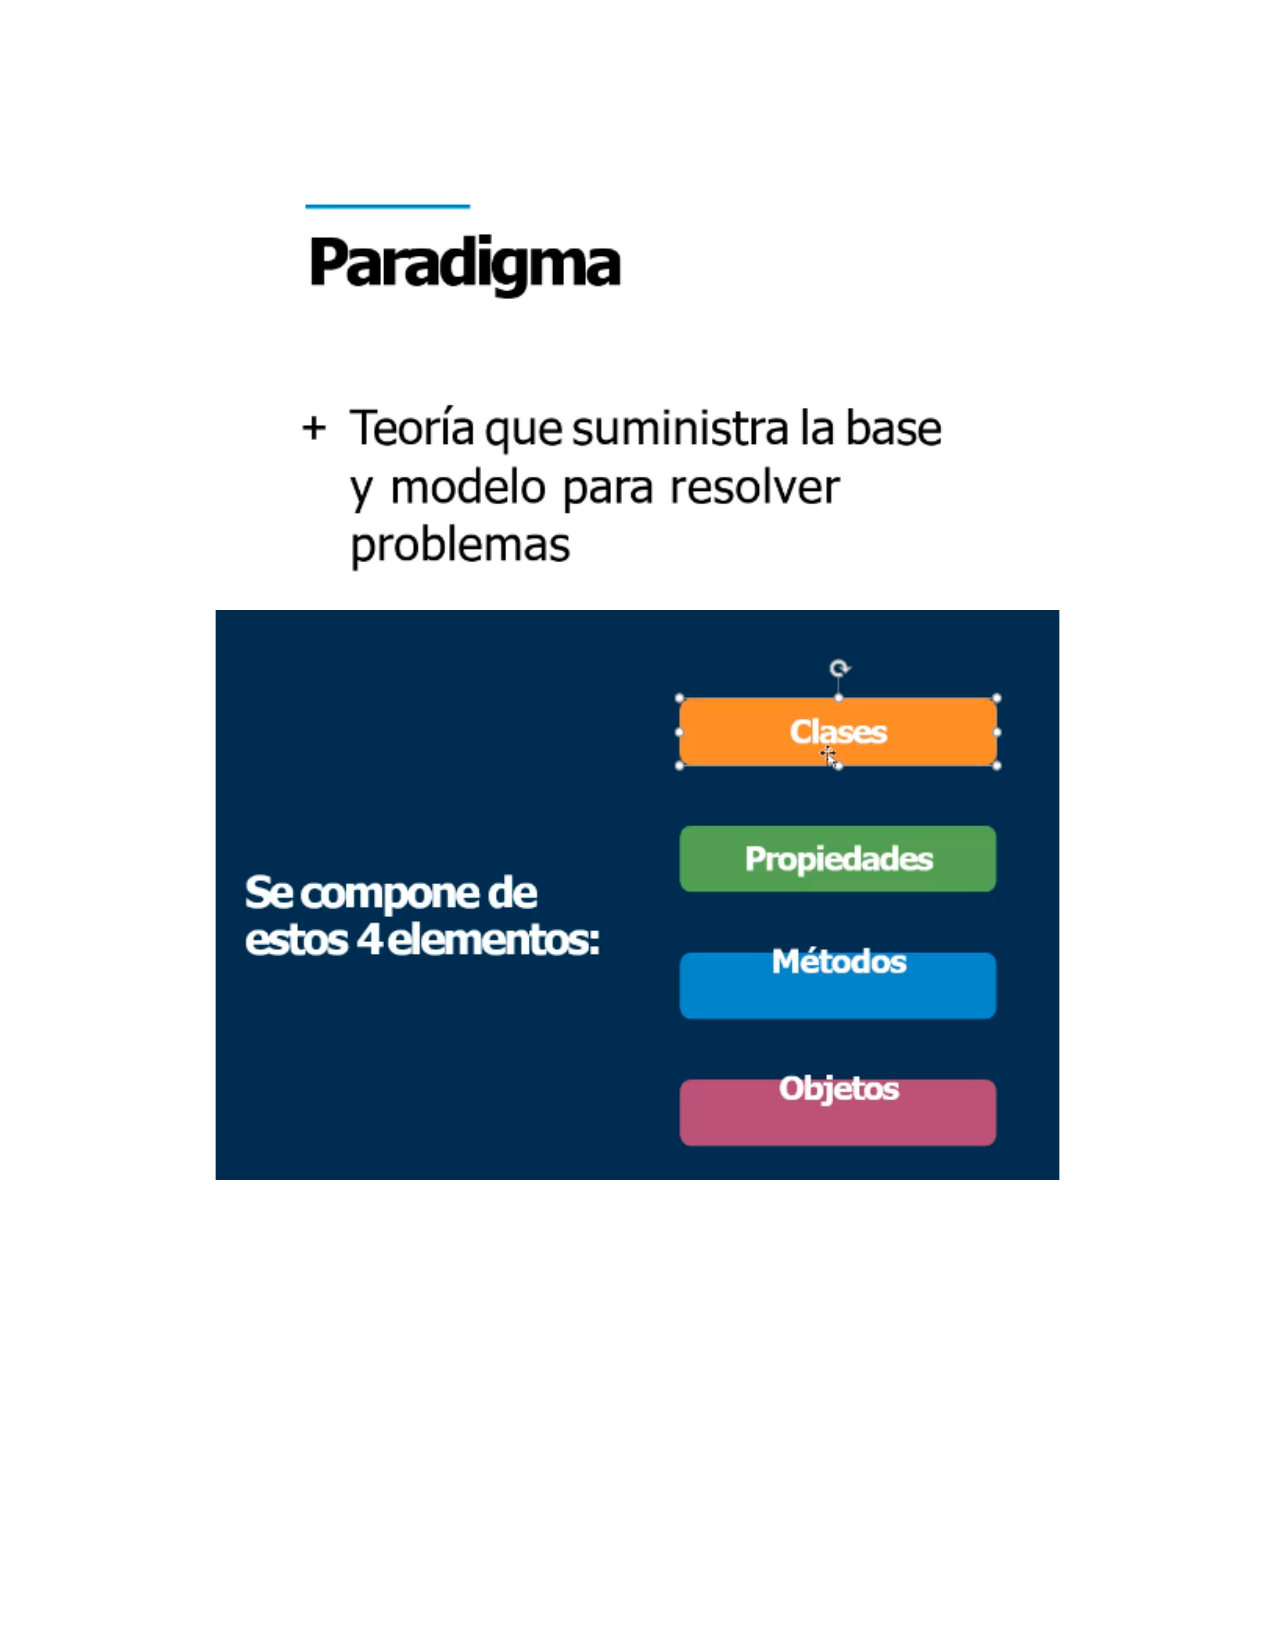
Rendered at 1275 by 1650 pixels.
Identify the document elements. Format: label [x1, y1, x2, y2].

picture [215, 610, 1060, 1180]
picture [287, 147, 988, 609]
